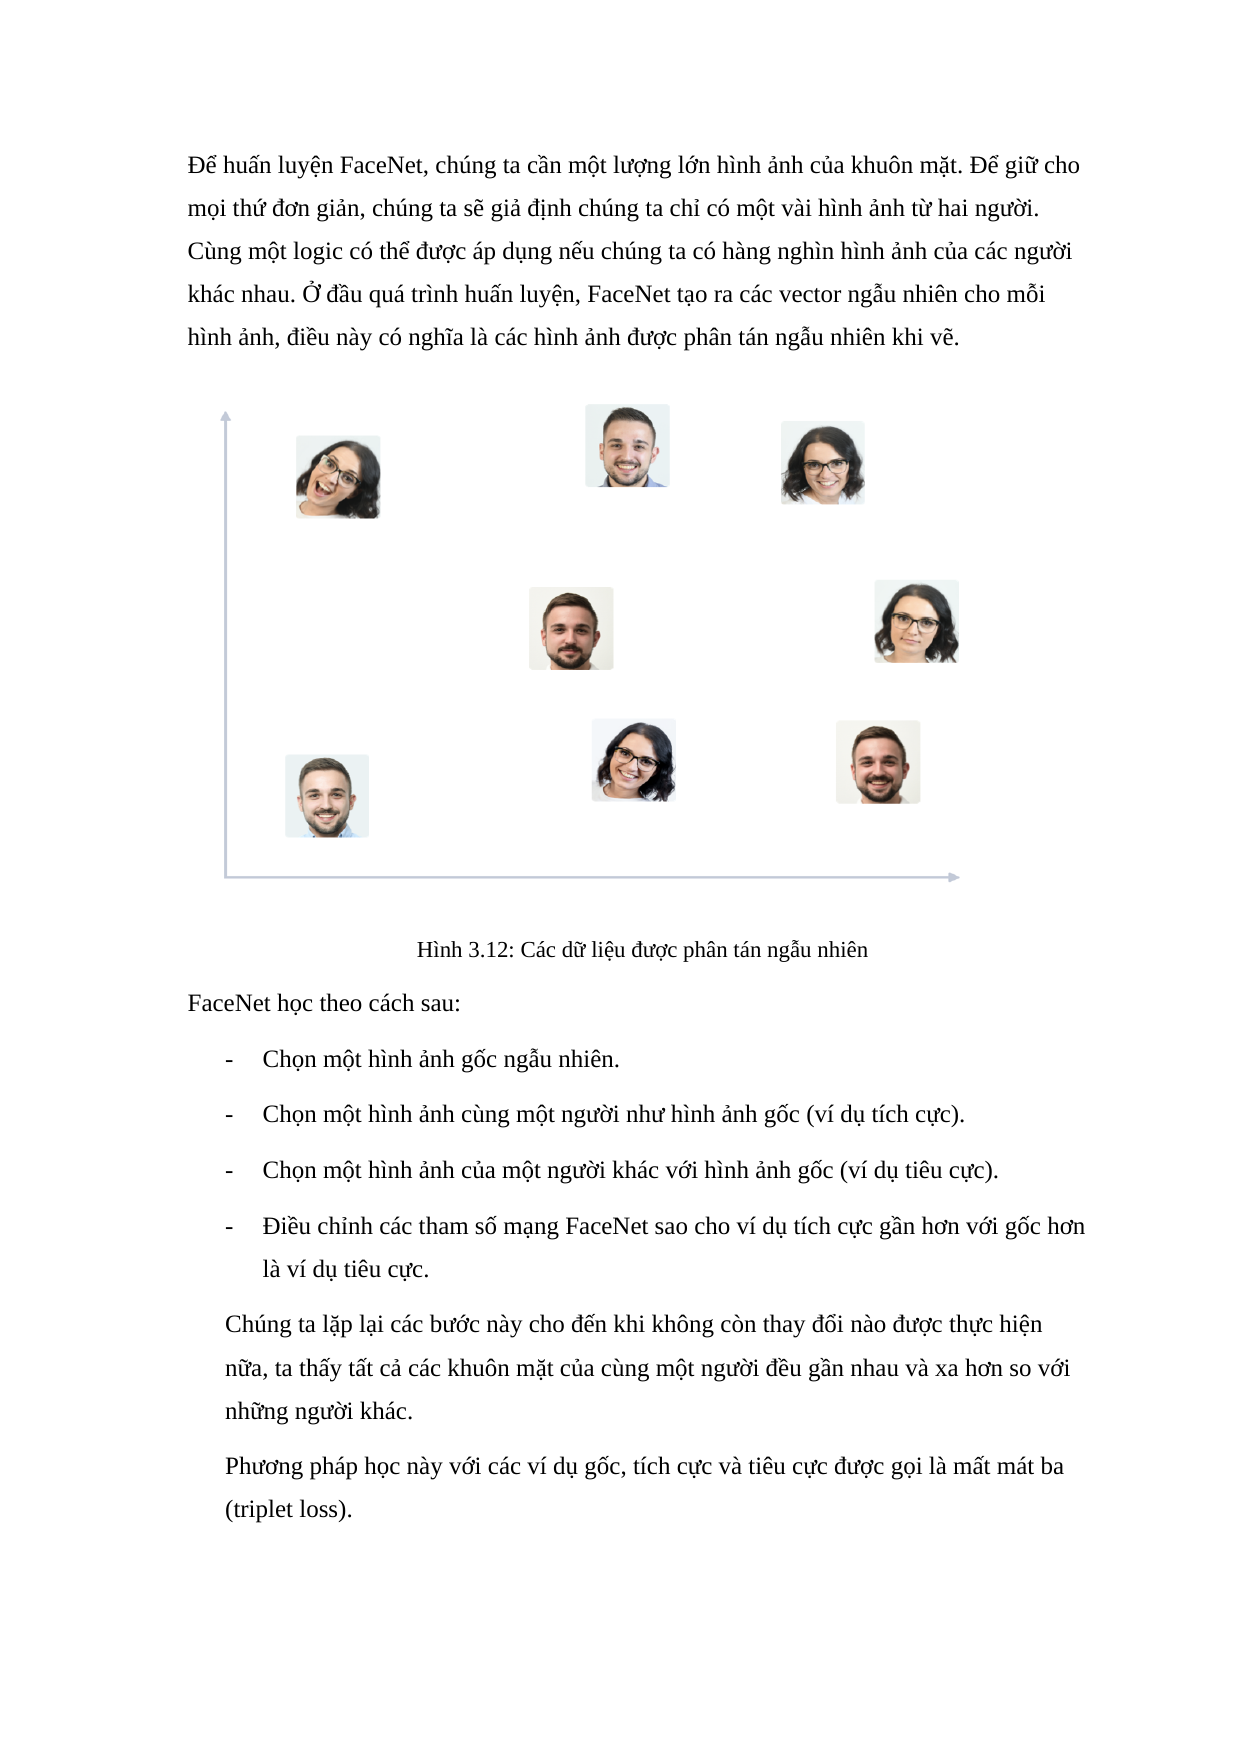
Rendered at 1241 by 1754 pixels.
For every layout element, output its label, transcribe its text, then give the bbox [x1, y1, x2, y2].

picture [187, 378, 997, 910]
subtitle Phương pháp học này với các ví dụ gốc, tích cực và tiêu cực được gọi là mất mát ba (triplet loss). [225, 1451, 1090, 1523]
subtitle Để huấn luyện FaceNet, chúng ta cần một lượng lớn hình ảnh của khuôn mặt. Để giữ cho mọi thứ đơn giản, chúng ta sẽ giả định chúng ta chỉ có một vài hình ảnh từ hai người. Cùng một logic có thể được áp dụng nếu chúng ta có hàng nghìn hình ảnh của các người khác nhau. Ở đầu quá trình huấn luyện, FaceNet tạo ra các vector ngẫu nhiên cho mỗi hình ảnh, điều này có nghĩa là các hình ảnh được phân tán ngẫu nhiên khi vẽ. [187, 150, 1090, 351]
text Hình 3.12: Các dữ liệu được phân tán ngẫu nhiên [195, 936, 1090, 963]
subtitle Điều chỉnh các tham số mạng FaceNet sao cho ví dụ tích cực gần hơn với gốc hơn là ví dụ tiêu cực. [225, 1211, 1090, 1283]
subtitle Chọn một hình ảnh cùng một người như hình ảnh gốc (ví dụ tích cực). [225, 1099, 1090, 1128]
subtitle FaceNet học theo cách sau: [187, 988, 1090, 1017]
subtitle Chúng ta lặp lại các bước này cho đến khi không còn thay đổi nào được thực hiện nữa, ta thấy tất cả các khuôn mặt của cùng một người đều gần nhau và xa hơn so với những người khác. [225, 1309, 1090, 1424]
subtitle Chọn một hình ảnh của một người khác với hình ảnh gốc (ví dụ tiêu cực). [225, 1155, 1090, 1184]
subtitle Chọn một hình ảnh gốc ngẫu nhiên. [225, 1044, 1090, 1073]
